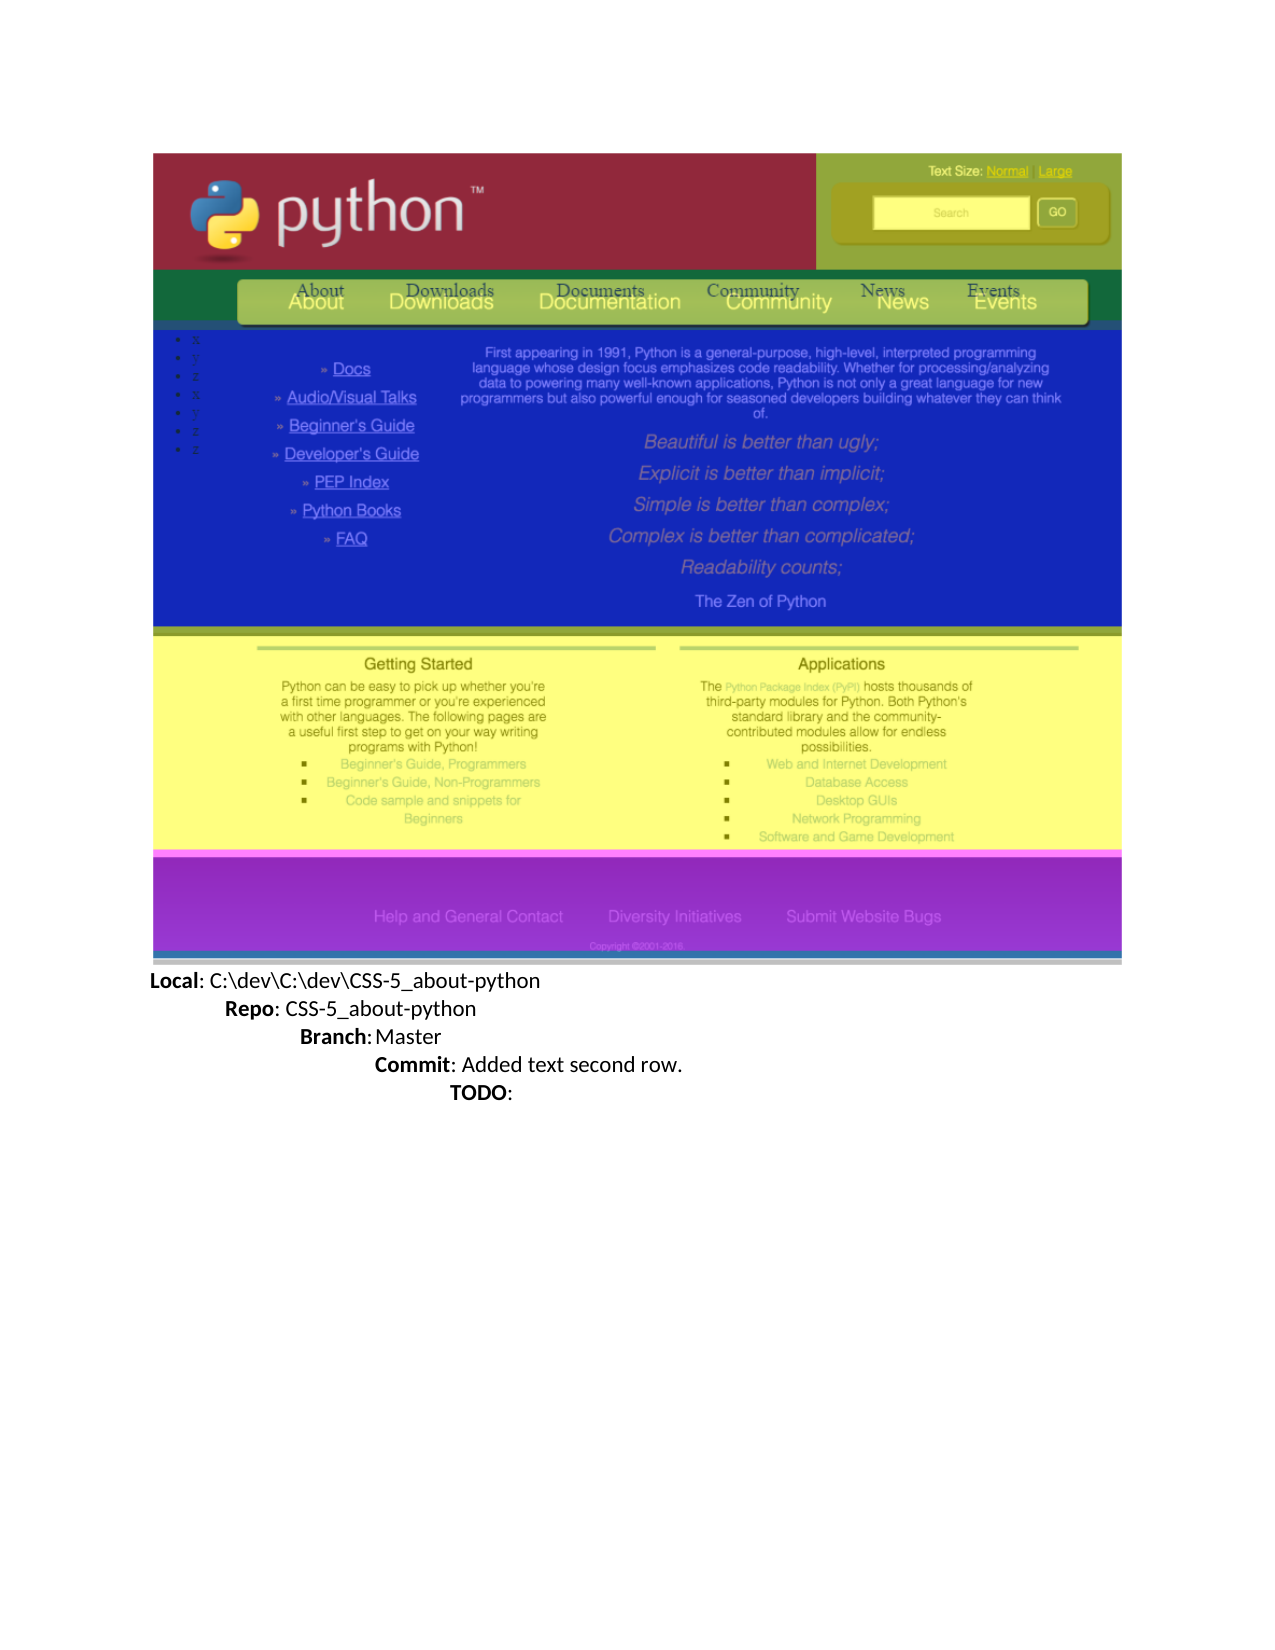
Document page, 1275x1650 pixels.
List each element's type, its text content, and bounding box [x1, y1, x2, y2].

text Branch: Master [150, 1022, 1125, 1051]
text TODO: [375, 1078, 1125, 1107]
text Local: C:\dev\C:\dev\CSS-5_about-python [150, 966, 1125, 994]
text Commit: Added text second row. [300, 1051, 1125, 1078]
text Repo: CSS-5_about-python [150, 994, 1125, 1022]
picture [150, 150, 1124, 967]
